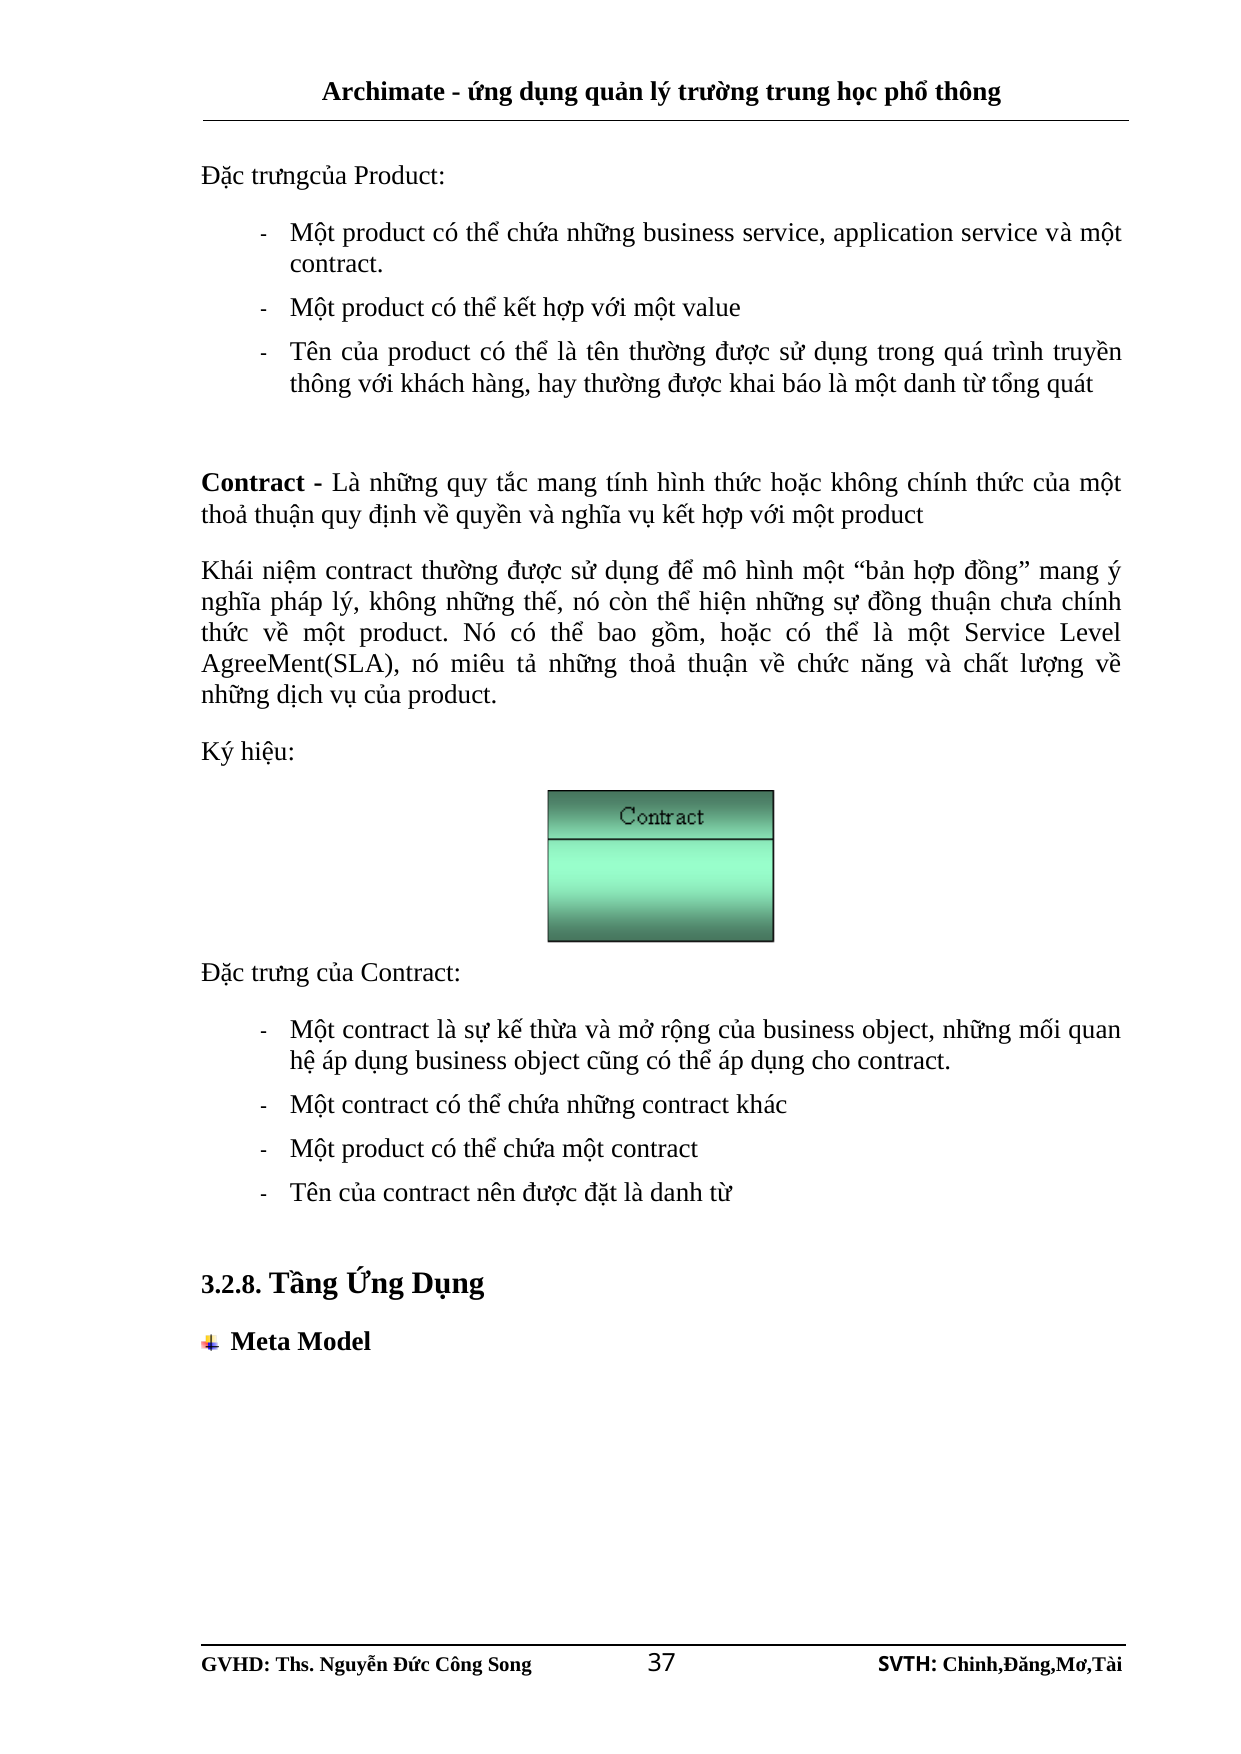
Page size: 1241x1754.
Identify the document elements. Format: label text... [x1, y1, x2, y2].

picture [547, 790, 776, 944]
text Tên của product có thể là tên thường được sử dụng trong quá trình truyền thông với khách hàng, hay thường được khai báo là một danh từ tổng quát [260, 335, 1122, 398]
text Model [201, 1325, 1122, 1356]
text Một product có thể chứa một contract [260, 1132, 1122, 1164]
text Ký hiệu: [201, 734, 1122, 766]
text Tên của contract nên được đặt là danh từ [260, 1176, 1122, 1208]
text Một product có thể kết hợp với một value [260, 291, 1122, 323]
picture [201, 1333, 219, 1351]
text Một contract là sự kế thừa và mở rộng của business object, những mối quan hệ áp dụng business object cũng có thể áp dụng cho contract. [260, 1013, 1122, 1076]
text Khái niệm contract thường được sử dụng để mô hình một “bản hợp đồng” mang ý nghĩa pháp lý, không những thế, nó còn thể hiện những sự đồng thuận chưa chính thức về một product. Nó có thể bao gồm, hoặc có thể là một Service Level AgreeMent(SLA), nó miêu tả những thoả thuận về chức năng và chất lượng về những dịch vụ của product. [201, 554, 1122, 709]
text Contract - Là những quy tắc mang tính hình thức hoặc không chính thức của một thoả thuận quy định về quyền và nghĩa vụ kết hợp với một product [201, 467, 1122, 529]
text Đặc trưng của Contract: [201, 957, 1122, 988]
text Một contract có thể chứa những contract khác [260, 1088, 1122, 1120]
list Tầng Ứng Dụng [201, 1264, 1122, 1300]
text Đặc trưngcủa Product: [201, 159, 1122, 191]
text Một product có thể chứa những business service, application service và một contract. [260, 216, 1122, 278]
